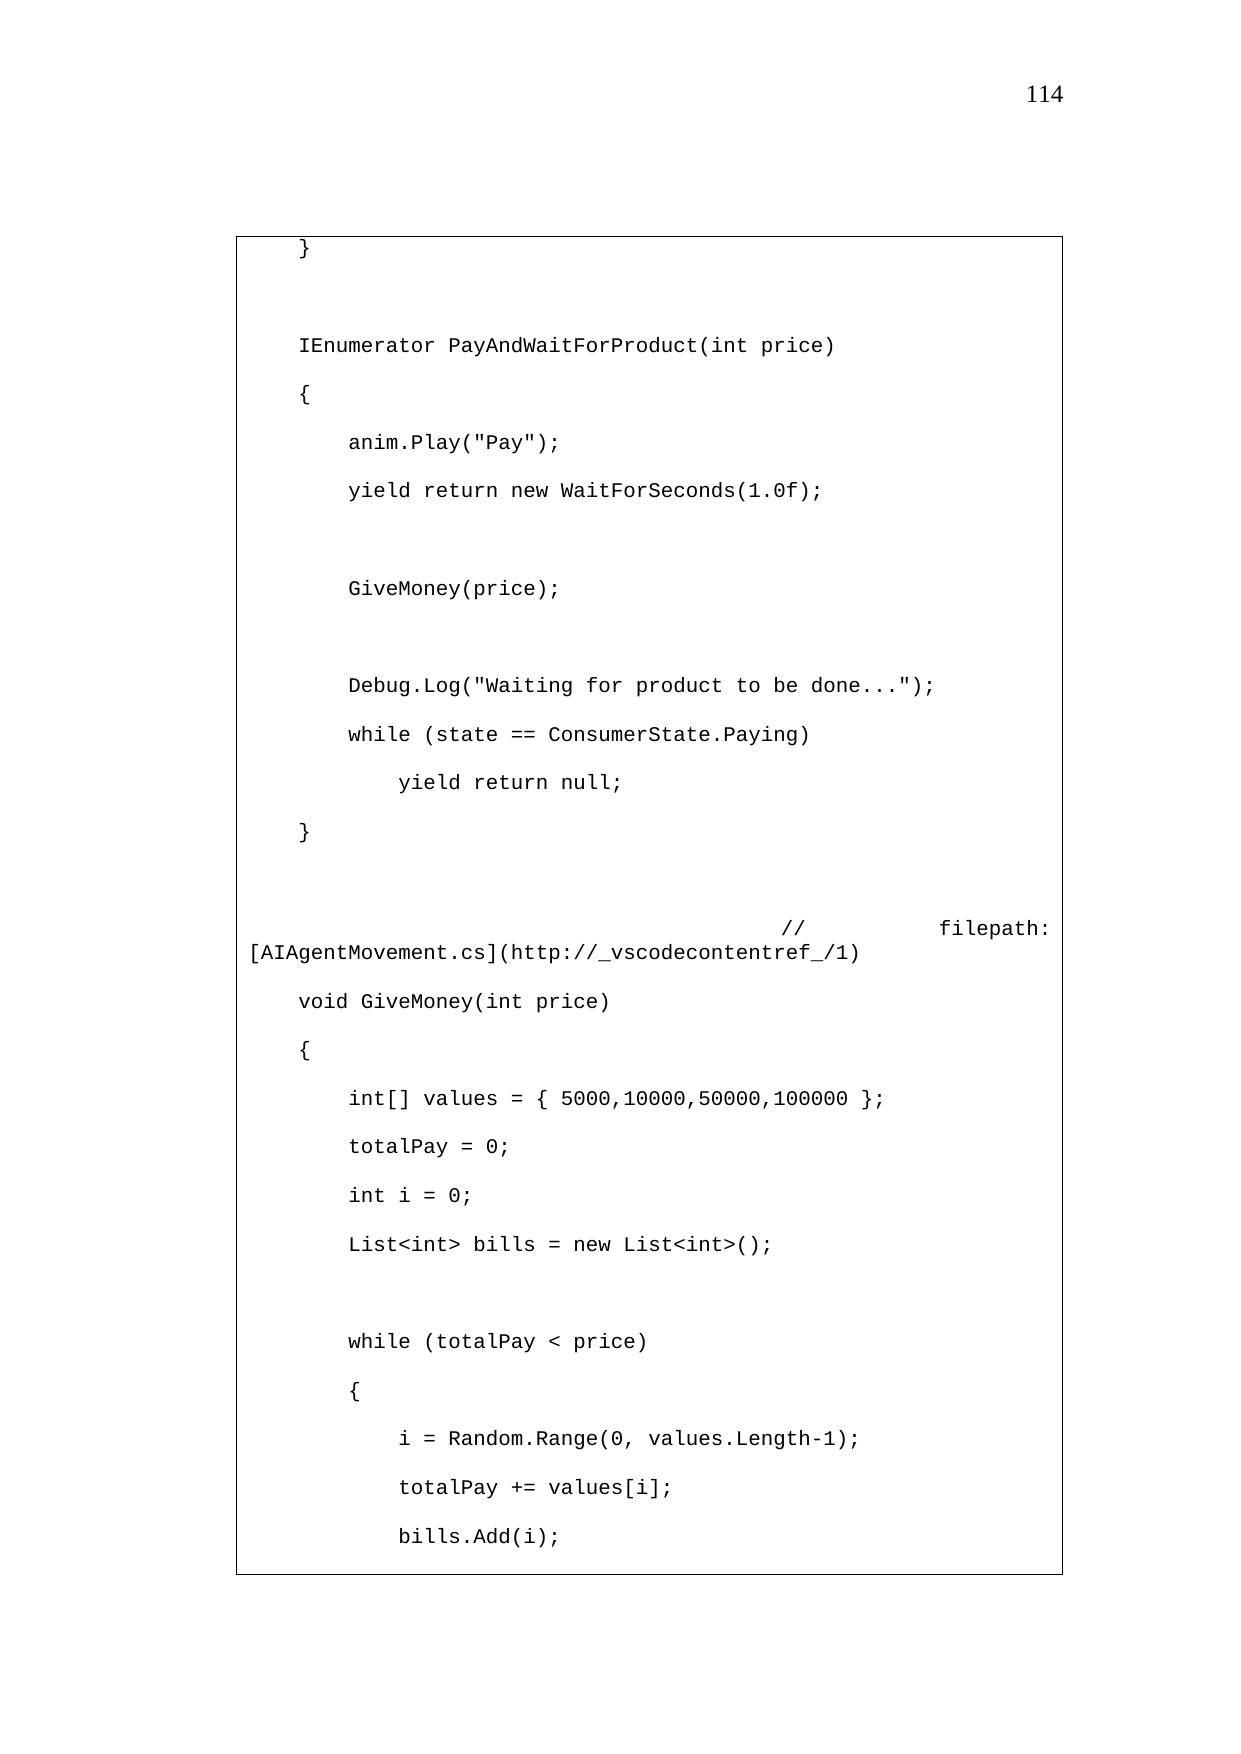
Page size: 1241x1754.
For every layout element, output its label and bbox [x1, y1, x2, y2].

table_header [237, 237, 1062, 1574]
